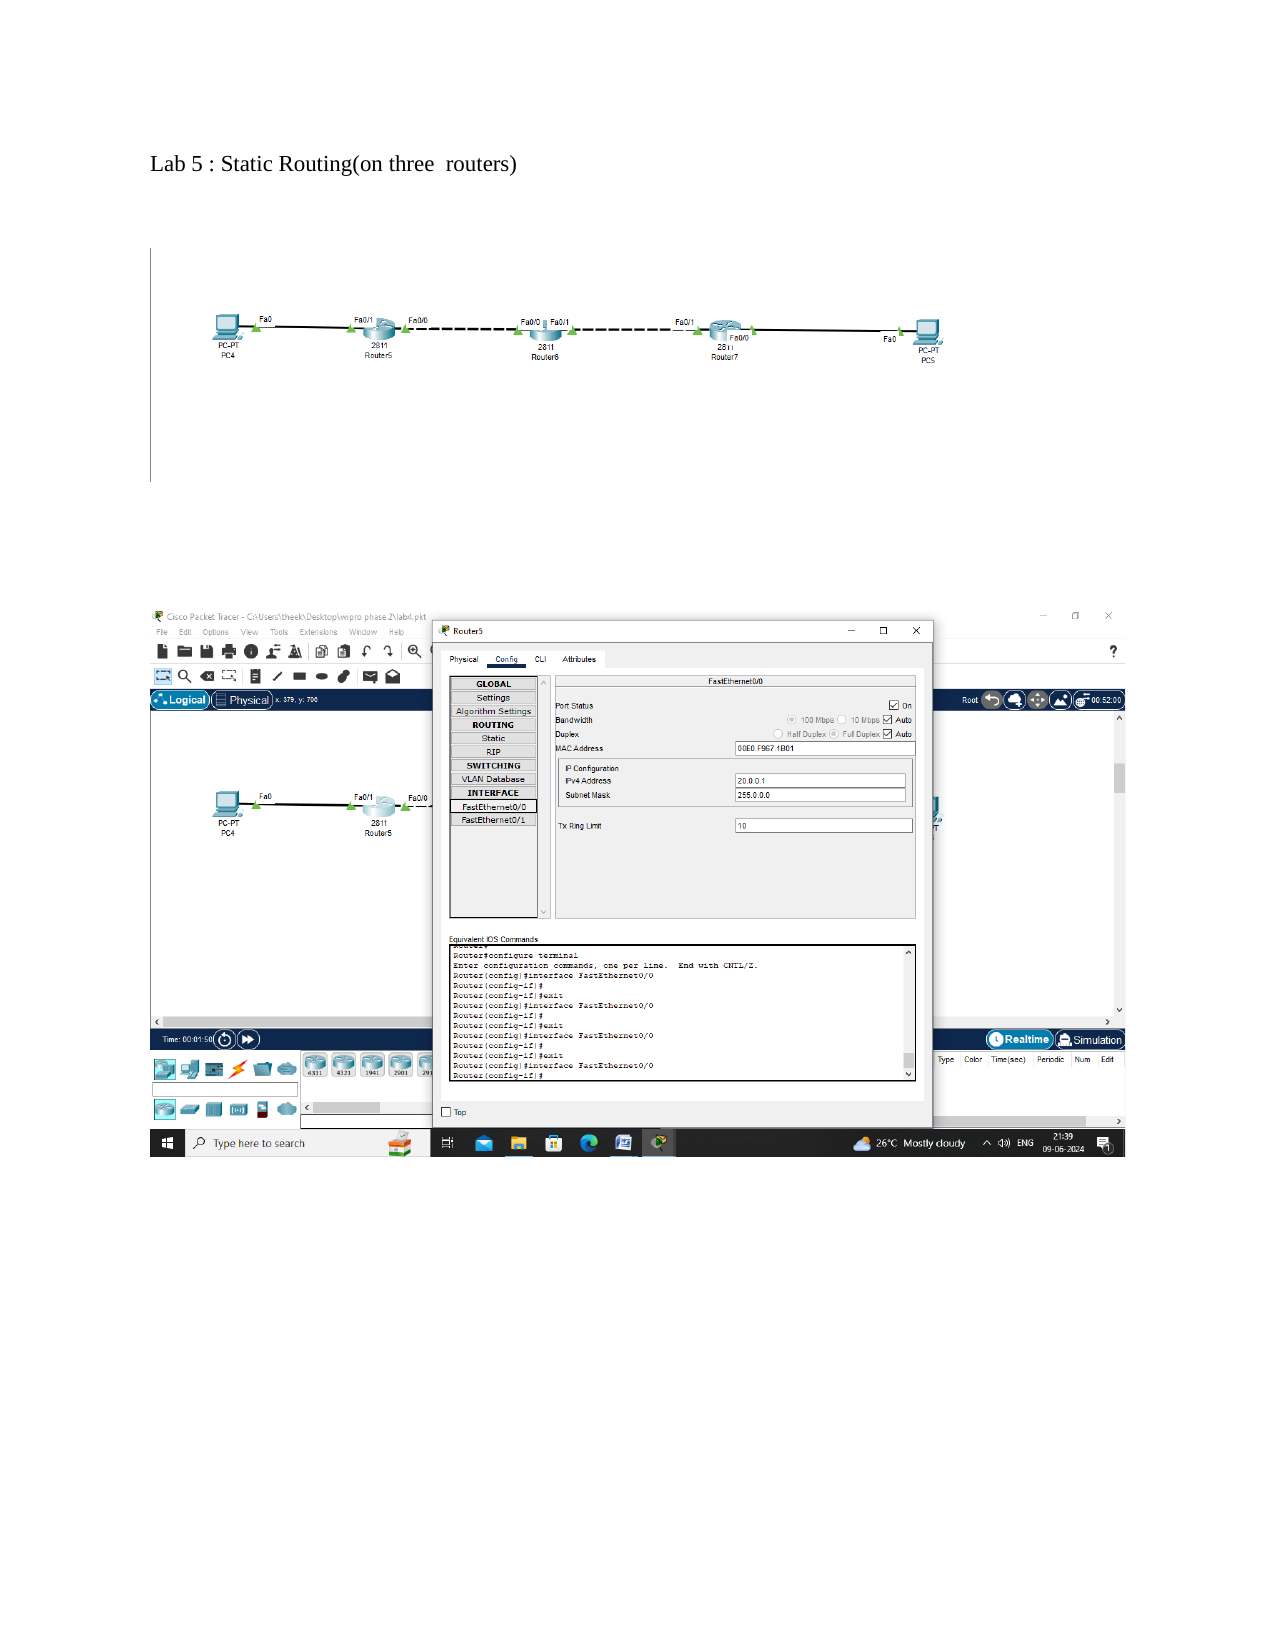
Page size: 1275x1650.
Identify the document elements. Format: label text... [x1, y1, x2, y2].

picture [150, 248, 1106, 482]
text Lab 5 : Static Routing(on three routers) [150, 150, 1125, 176]
picture [183, 699, 190, 705]
picture [150, 609, 1125, 1157]
